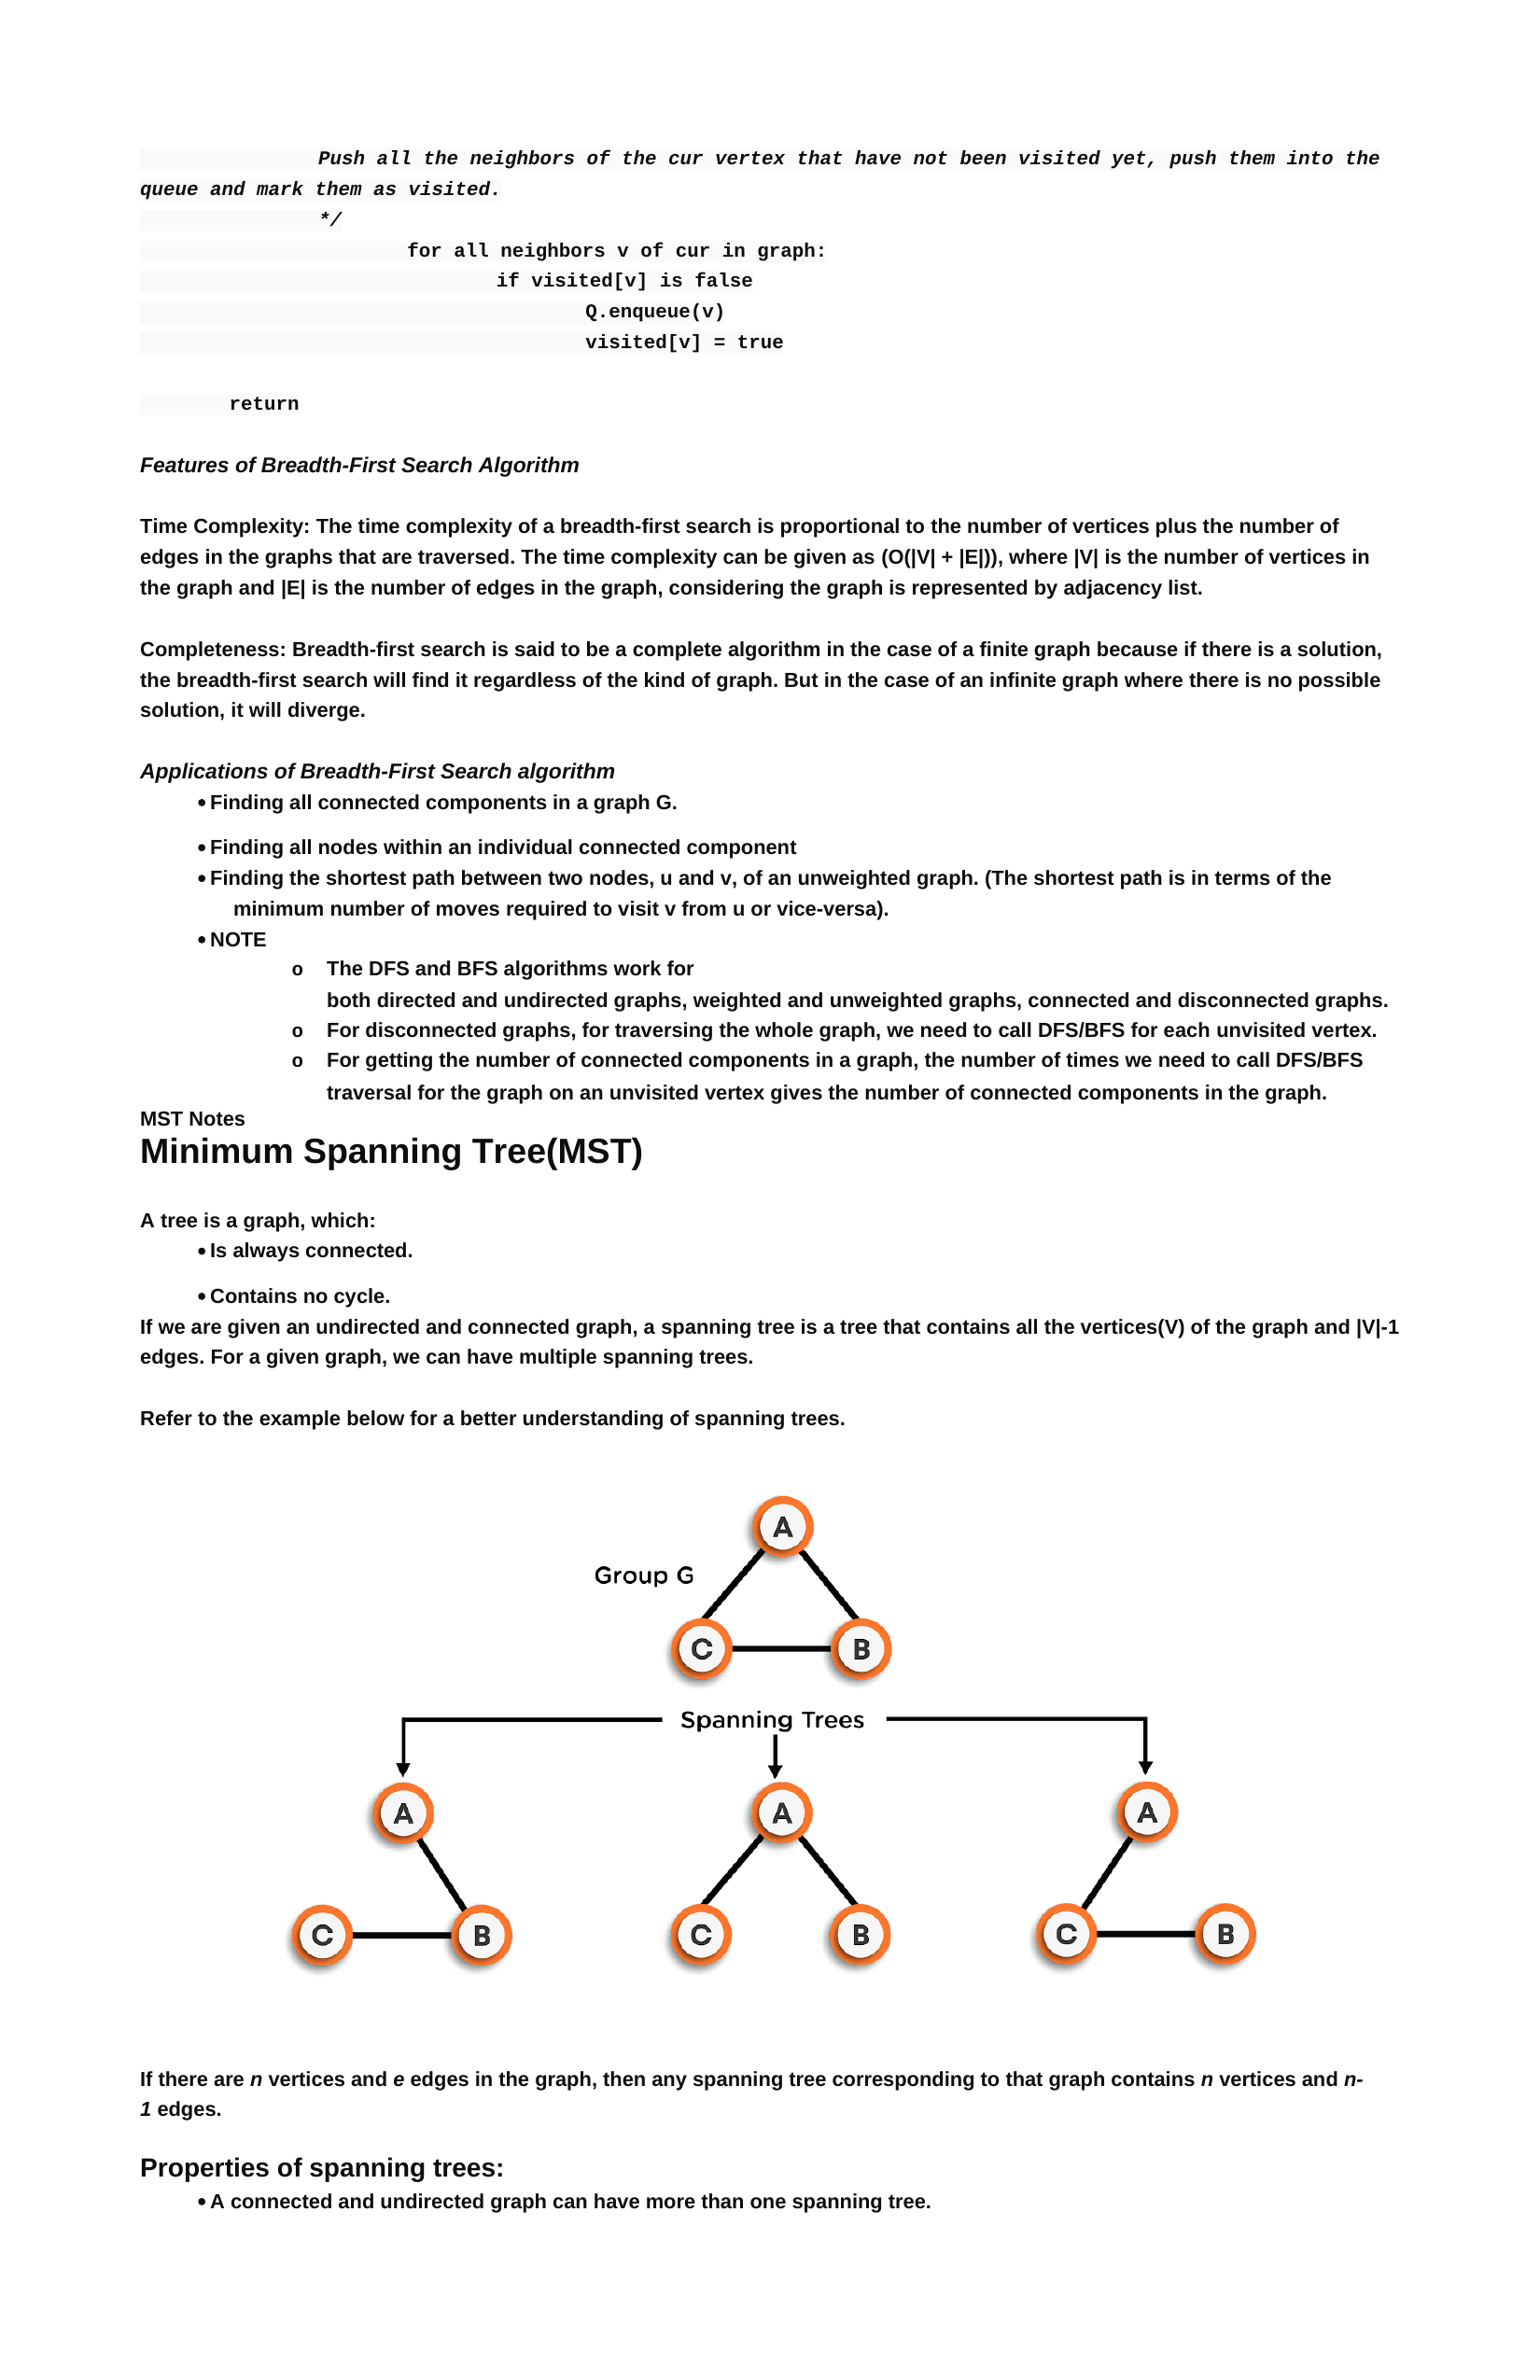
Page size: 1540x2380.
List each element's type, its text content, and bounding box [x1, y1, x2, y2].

list Contains no cycle. [198, 1277, 1400, 1308]
text Properties of spanning trees: [140, 2151, 1400, 2182]
list For getting the number of connected components in a graph, the number of times we need to call DFS/BFS traversal for the graph on an unvisited vertex gives the number of connected components in the graph. [291, 1043, 1400, 1104]
text If we are given an undirected and connected graph, a spanning tree is a tree that contains all the vertices(V) of the graph and |V|-1 edges. For a given graph, we can have multiple spanning trees. [140, 1308, 1400, 1369]
text A tree is a graph, which: [140, 1201, 1400, 1232]
text Completeness: Breadth-first search is said to be a complete algorithm in the case of a finite graph because if there is a solution, the breadth-first search will find it regardless of the kind of graph. But in the case of an infinite graph where there is no possible solution, it will diverge. [140, 630, 1400, 721]
text Minimum Spanning Tree(MST) [140, 1130, 1400, 1170]
text for all neighbors v of cur in graph: [140, 231, 1400, 262]
list Finding the shortest path between two nodes, u and v, of an unweighted graph. (The shortest path is in terms of the minimum number of moves required to visit v from u or vice-versa). [198, 859, 1400, 920]
text if visited[v] is false [140, 262, 1400, 293]
text visited[v] = true [140, 324, 1400, 355]
text */ [140, 202, 1400, 231]
list A connected and undirected graph can have more than one spanning tree. [198, 2182, 1400, 2213]
subtitle Applications of Breadth-First Search algorithm [140, 752, 1400, 783]
text Refer to the example below for a better understanding of spanning trees. [140, 1399, 1400, 1430]
text return [140, 385, 1400, 415]
text Push all the neighbors of the cur vertex that have not been visited yet, push them into the queue and mark them as visited. [140, 140, 1400, 202]
text MST Notes [140, 1104, 1400, 1130]
subtitle Features of Breadth-First Search Algorithm [140, 446, 1400, 477]
list NOTE [198, 920, 1400, 951]
text Q.enqueue(v) [140, 293, 1400, 324]
text If there are n vertices and e edges in the graph, then any spanning tree corresponding to that graph contains n vertices and n-1 edges. [140, 2060, 1400, 2121]
text Time Complexity: The time complexity of a breadth-first search is proportional to the number of vertices plus the number of edges in the graphs that are traversed. The time complexity can be given as (O(|V| + |E|)), where |V| is the number of vertices in the graph and |E| is the number of edges in the graph, considering the graph is represented by adjacency list. [140, 508, 1400, 599]
list The DFS and BFS algorithms work for both directed and undirected graphs, weighted and unweighted graphs, connected and disconnected graphs. [291, 951, 1400, 1012]
picture [140, 1430, 1400, 2060]
list Finding all connected components in a graph G. [198, 783, 1400, 814]
list Is always connected. [198, 1232, 1400, 1262]
list Finding all nodes within an individual connected component [198, 828, 1400, 859]
list For disconnected graphs, for traversing the whole graph, we need to call DFS/BFS for each unvisited vertex. [291, 1012, 1400, 1043]
